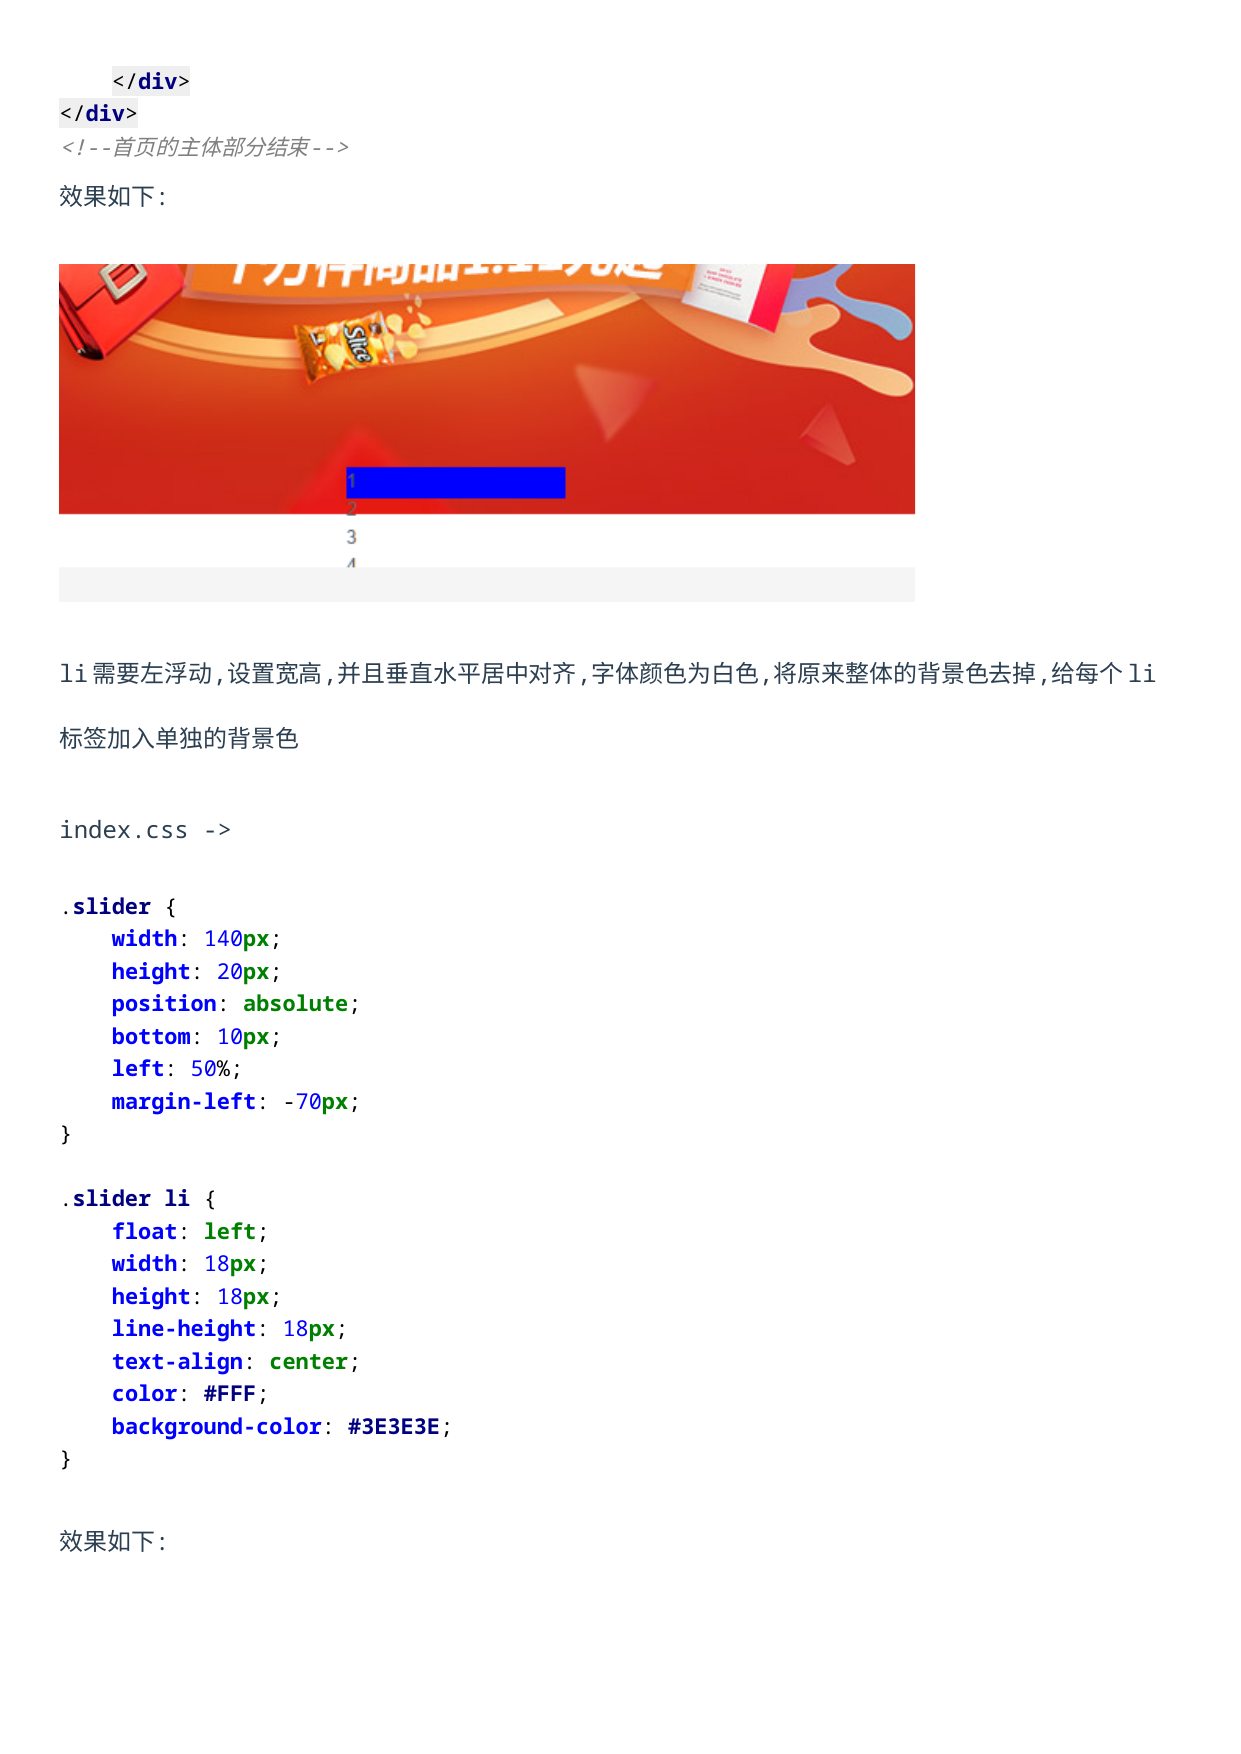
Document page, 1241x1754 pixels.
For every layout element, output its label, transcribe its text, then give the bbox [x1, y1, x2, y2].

text .slider { width: 140px; height: 20px; position: absolute; bottom: 10px; left: 50%; margin-left: -70px; } .slider li { float: left; width: 18px; height: 18px; line-height: 18px; text-align: center; color: #FFF; background-color: #3E3E3E; } [59, 889, 1181, 1474]
text 效果如下: [59, 162, 1181, 227]
picture [59, 264, 916, 602]
text index.css -> [59, 797, 1181, 862]
text li需要左浮动,设置宽高,并且垂直水平居中对齐,字体颜色为白色,将原来整体的背景色去掉,给每个li标签加入单独的背景色 [59, 639, 1181, 769]
text 效果如下: [59, 1507, 1181, 1572]
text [59, 64, 1181, 162]
